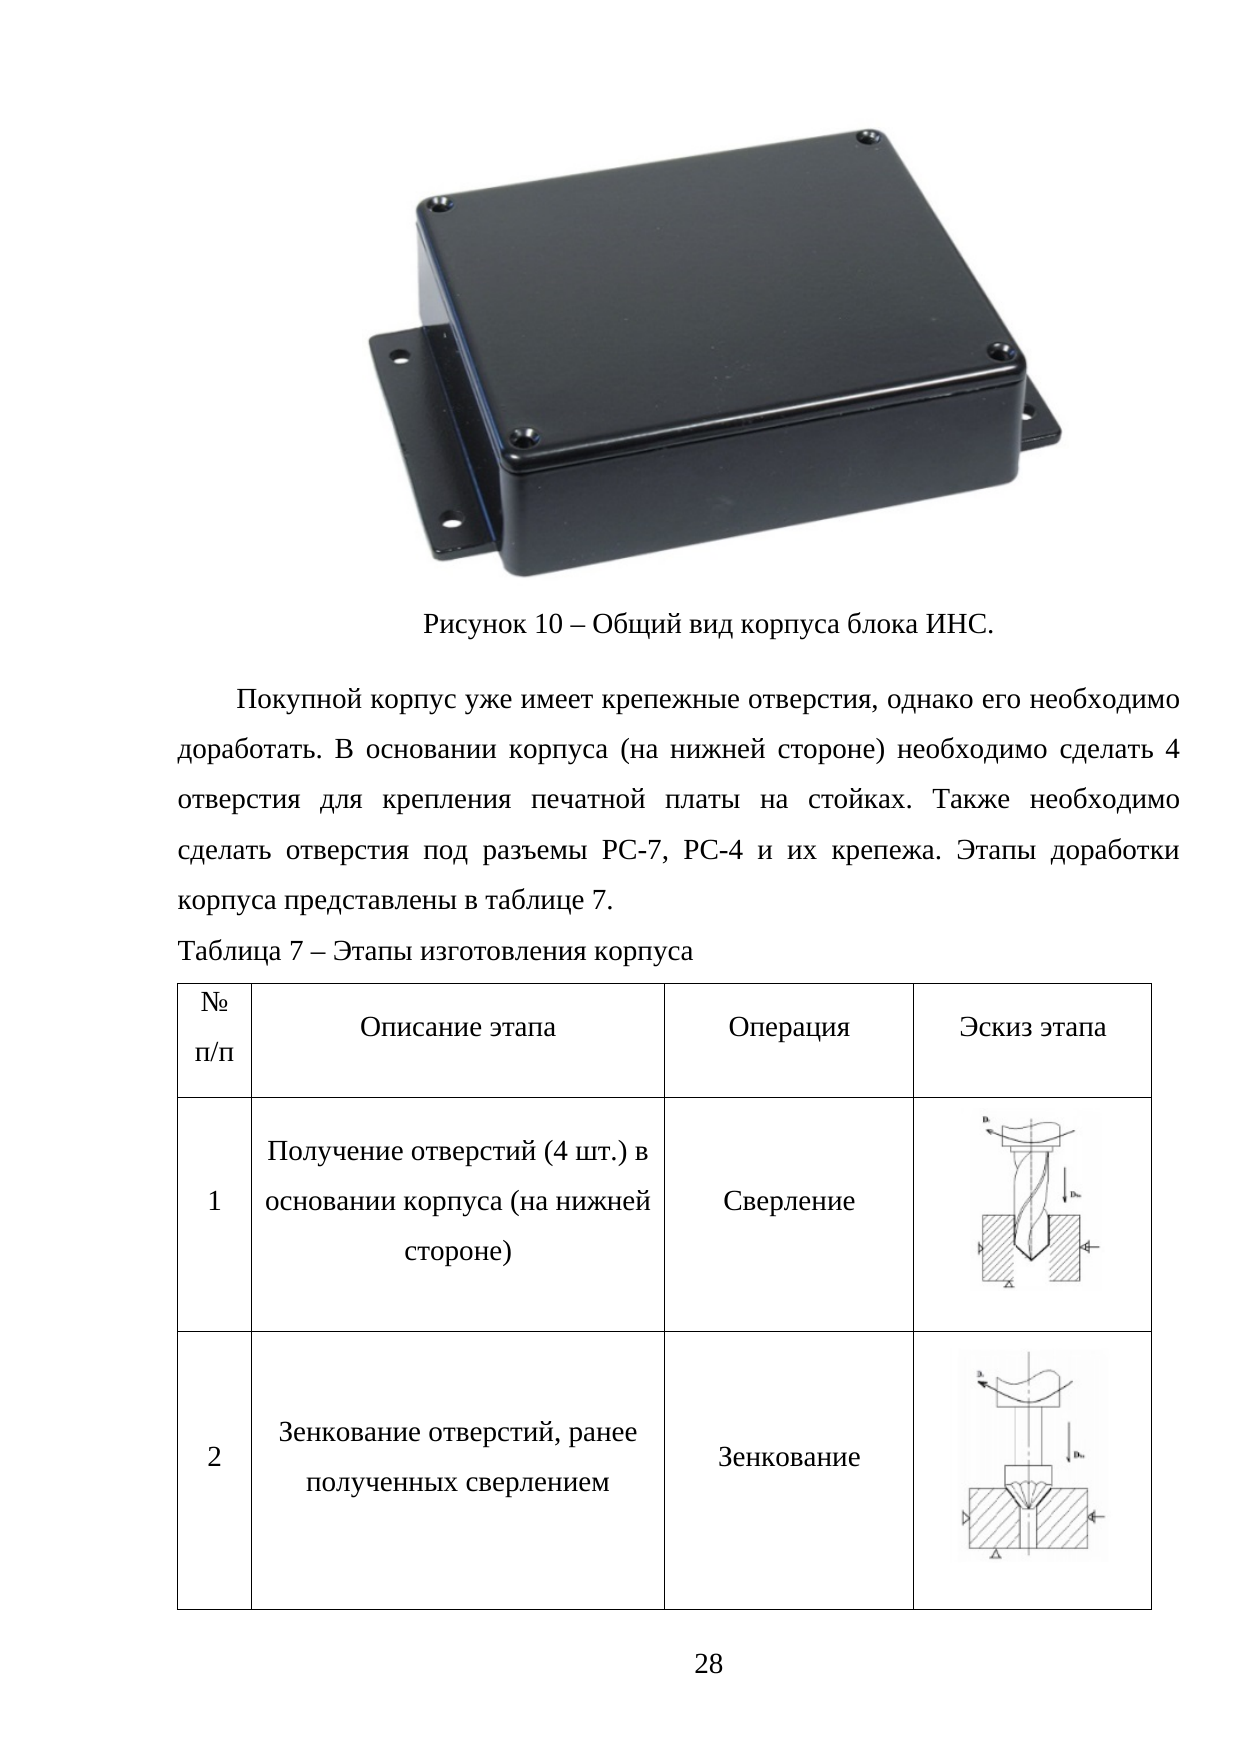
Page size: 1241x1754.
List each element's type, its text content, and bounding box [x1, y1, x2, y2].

table_header Эскиз этапа [914, 984, 1151, 1097]
table_header № п/п [178, 984, 251, 1097]
table_cell Зенкование [665, 1332, 913, 1609]
picture [961, 1108, 1105, 1291]
table_header Описание этапа [252, 984, 664, 1097]
text Рисунок 10 – Общий вид корпуса блока ИНС. [177, 606, 1181, 639]
table_header Операция [665, 984, 913, 1097]
picture [950, 1348, 1116, 1563]
table_cell [914, 1098, 1151, 1331]
table_cell 2 [178, 1332, 251, 1609]
picture [362, 118, 1071, 589]
table_cell 1 [178, 1098, 251, 1331]
table_cell Получение отверстий (4 шт.) в основании корпуса (на нижней стороне) [252, 1098, 664, 1331]
text Таблица 7 – Этапы изготовления корпуса [177, 933, 1181, 966]
table_cell Зенкование отверстий, ранее полученных сверлением [252, 1332, 664, 1609]
table_cell Сверление [665, 1098, 913, 1331]
table_cell [914, 1332, 1151, 1609]
text Покупной корпус уже имеет крепежные отверстия, однако его необходимо доработать. В основании корпуса (на нижней стороне) необходимо сделать 4 отверстия для крепления печатной платы на стойках. Также необходимо сделать отверстия под разъемы РС-7, РС-4 и их крепежа. Этапы доработки корпуса представлены в таблице 7. [177, 681, 1181, 916]
